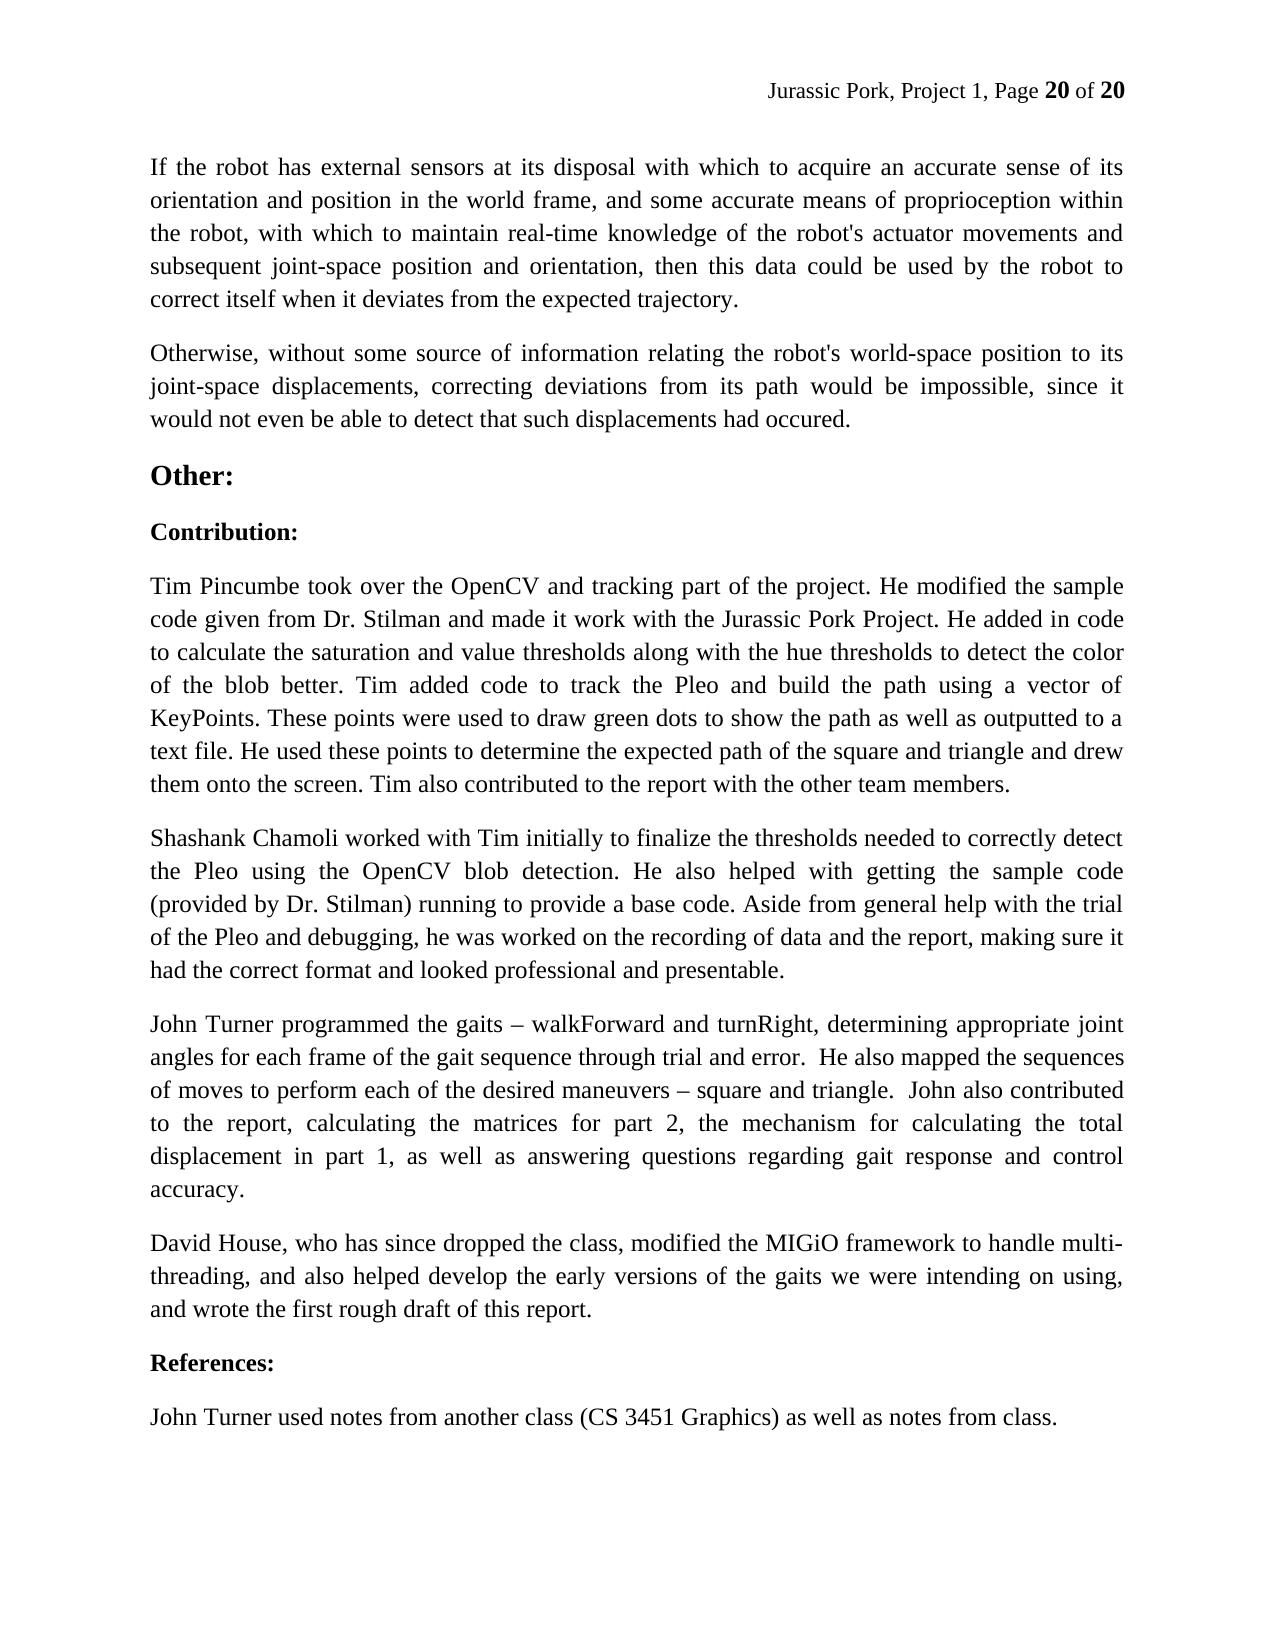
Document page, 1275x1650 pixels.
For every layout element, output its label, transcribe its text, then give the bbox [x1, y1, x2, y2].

text Contribution: [150, 517, 1125, 546]
text Other: [150, 458, 1125, 492]
text References: [150, 1348, 1125, 1377]
text David House, who has since dropped the class, modified the MIGiO framework to handle multi-threading, and also helped develop the early versions of the gaits we were intending on using, and wrote the first rough draft of this report. [150, 1228, 1125, 1323]
text Otherwise, without some source of information relating the robot's world-space position to its joint-space displacements, correcting deviations from its path would be impossible, since it would not even be able to detect that such displacements had occured. [150, 338, 1125, 433]
text Tim Pincumbe took over the OpenCV and tracking part of the project. He modified the sample code given from Dr. Stilman and made it work with the Jurassic Pork Project. He added in code to calculate the saturation and value thresholds along with the hue thresholds to detect the color of the blob better. Tim added code to track the Pleo and build the path using a vector of KeyPoints. These points were used to draw green dots to show the path as well as outputted to a text file. He used these points to determine the expected path of the square and triangle and drew them onto the screen. Tim also contributed to the report with the other team members. [150, 571, 1125, 798]
text If the robot has external sensors at its disposal with which to acquire an accurate sense of its orientation and position in the world frame, and some accurate means of proprioception within the robot, with which to maintain real-time knowledge of the robot's actuator movements and subsequent joint-space position and orientation, then this data could be used by the robot to correct itself when it deviates from the expected trajectory. [150, 152, 1125, 313]
text John Turner programmed the gaits – walkForward and turnRight, determining appropriate joint angles for each frame of the gait sequence through trial and error. He also mapped the sequences of moves to perform each of the desired maneuvers – square and triangle. John also contributed to the report, calculating the matrices for part 2, the mechanism for calculating the total displacement in part 1, as well as answering questions regarding gait response and control accuracy. [150, 1009, 1125, 1203]
text Shashank Chamoli worked with Tim initially to finalize the thresholds needed to correctly detect the Pleo using the OpenCV blob detection. He also helped with getting the sample code (provided by Dr. Stilman) running to provide a base code. Aside from general help with the trial of the Pleo and debugging, he was worked on the recording of data and the report, making sure it had the correct format and looked professional and presentable. [150, 823, 1125, 984]
text John Turner used notes from another class (CS 3451 Graphics) as well as notes from class. [150, 1402, 1125, 1431]
